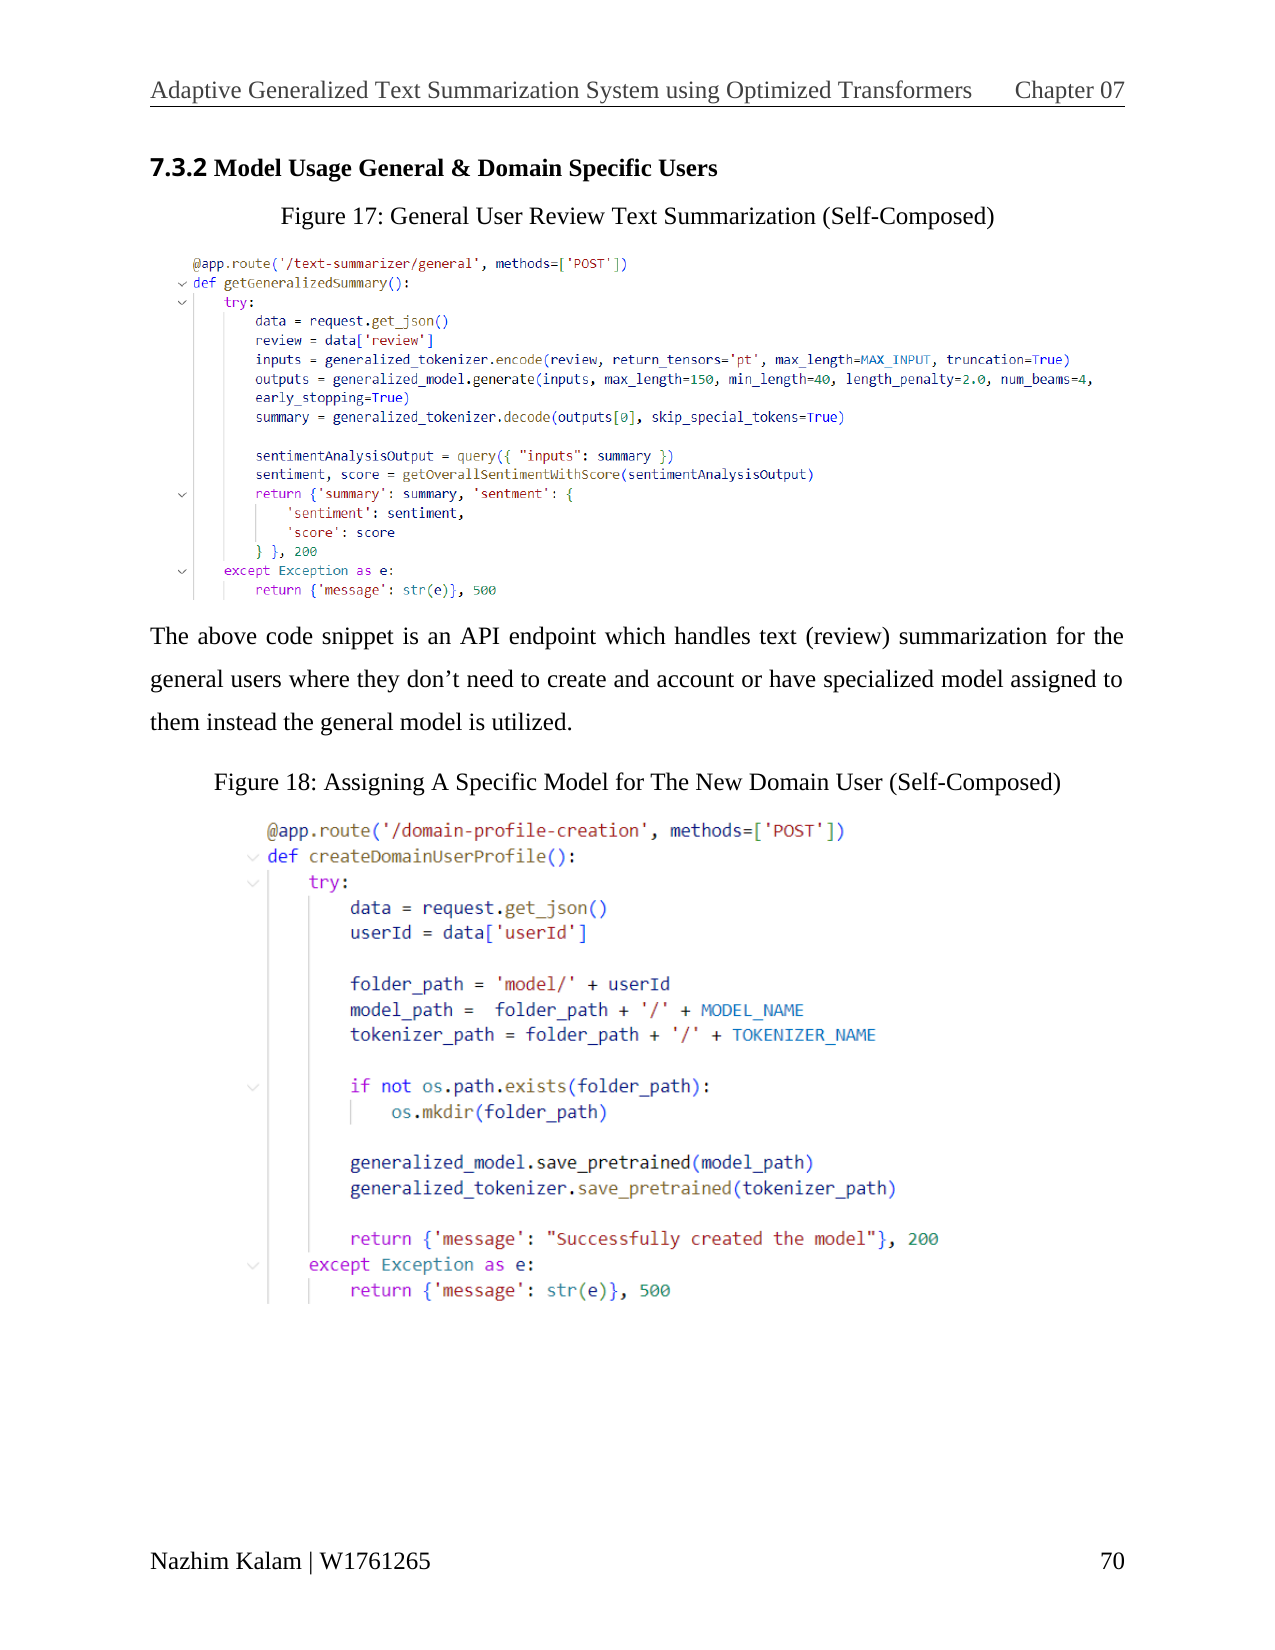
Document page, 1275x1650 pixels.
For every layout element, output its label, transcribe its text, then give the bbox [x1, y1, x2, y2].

text The above code snippet is an API endpoint which handles text (review) summarization for the general users where they don’t need to create and account or have specialized model assigned to them instead the general model is utilized. [150, 621, 1125, 736]
picture [247, 812, 1028, 1319]
picture [178, 246, 1098, 603]
text Figure 17: General User Review Text Summarization (Self-Composed) [150, 201, 1125, 230]
text Figure 18: Assigning A Specific Model for The New Domain User (Self-Composed) [150, 767, 1125, 796]
subtitle 7.3.2 Model Usage General & Domain Specific Users [150, 150, 1125, 184]
